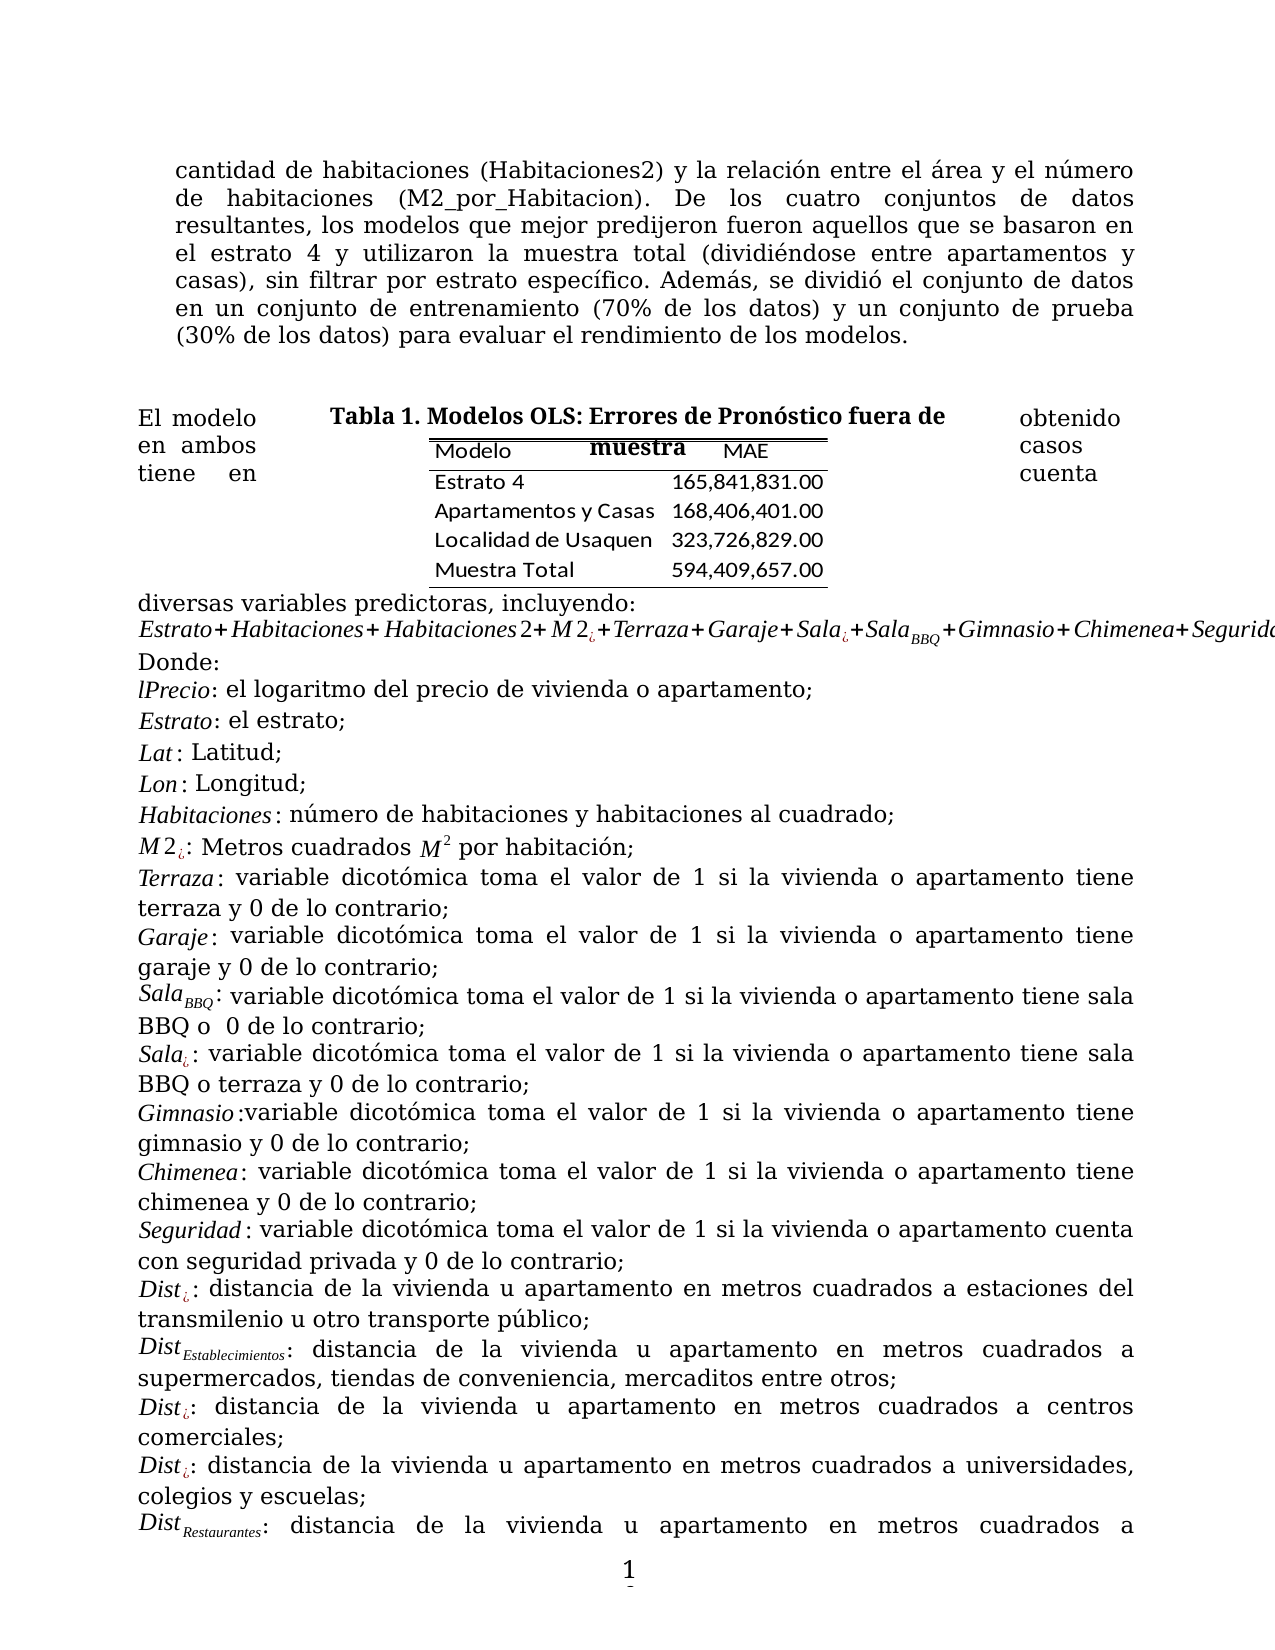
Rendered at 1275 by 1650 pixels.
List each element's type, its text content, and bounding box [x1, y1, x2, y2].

text Donde: [137, 647, 1135, 675]
text Latitud; [137, 737, 1135, 769]
text : distancia de la vivienda u apartamento en metros cuadrados a centros comerciales; [137, 1391, 1135, 1450]
text variable dicotómica toma el valor de 1 si la vivienda o apartamento tiene sala BBQ o terraza y 0 de lo contrario; [137, 1039, 1135, 1098]
text variable dicotómica toma el valor de 1 si la vivienda o apartamento tiene terraza y 0 de lo contrario; [137, 862, 1135, 921]
text variable dicotómica toma el valor de 1 si la vivienda o apartamento tiene gimnasio y 0 de lo contrario; [137, 1098, 1135, 1156]
text variable dicotómica toma el valor de 1 si la vivienda o apartamento cuenta con seguridad privada y 0 de lo contrario; [137, 1215, 1135, 1274]
text : distancia de la vivienda u apartamento en metros cuadrados a supermercados, tiendas de conveniencia, mercaditos entre otros; [137, 1333, 1135, 1391]
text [137, 1509, 1135, 1540]
text número de habitaciones y habitaciones al cuadrado; [137, 800, 1135, 831]
text Metros cuadrados por habitación; [137, 831, 1135, 862]
text variable dicotómica toma el valor de 1 si la vivienda o apartamento tiene chimenea y 0 de lo contrario; [137, 1156, 1135, 1215]
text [175, 156, 1135, 349]
text : el logaritmo del precio de vivienda o apartamento; [137, 675, 1135, 706]
text : distancia de la vivienda u apartamento en metros cuadrados a universidades, colegios y escuelas; [137, 1450, 1135, 1509]
text variable dicotómica toma el valor de 1 si la vivienda o apartamento tiene garaje y 0 de lo contrario; [137, 921, 1135, 980]
text variable dicotómica toma el valor de 1 si la vivienda o apartamento tiene sala BBQ o 0 de lo contrario; [137, 980, 1135, 1039]
text : el estrato; [137, 706, 1135, 737]
text Longitud; [137, 769, 1135, 800]
text El modelo obtenido en ambos casos tiene en cuenta diversas variables predictoras, incluyendo: [137, 404, 1135, 616]
text distancia de la vivienda u apartamento en metros cuadrados a estaciones del transmilenio u otro transporte público; [137, 1274, 1135, 1333]
